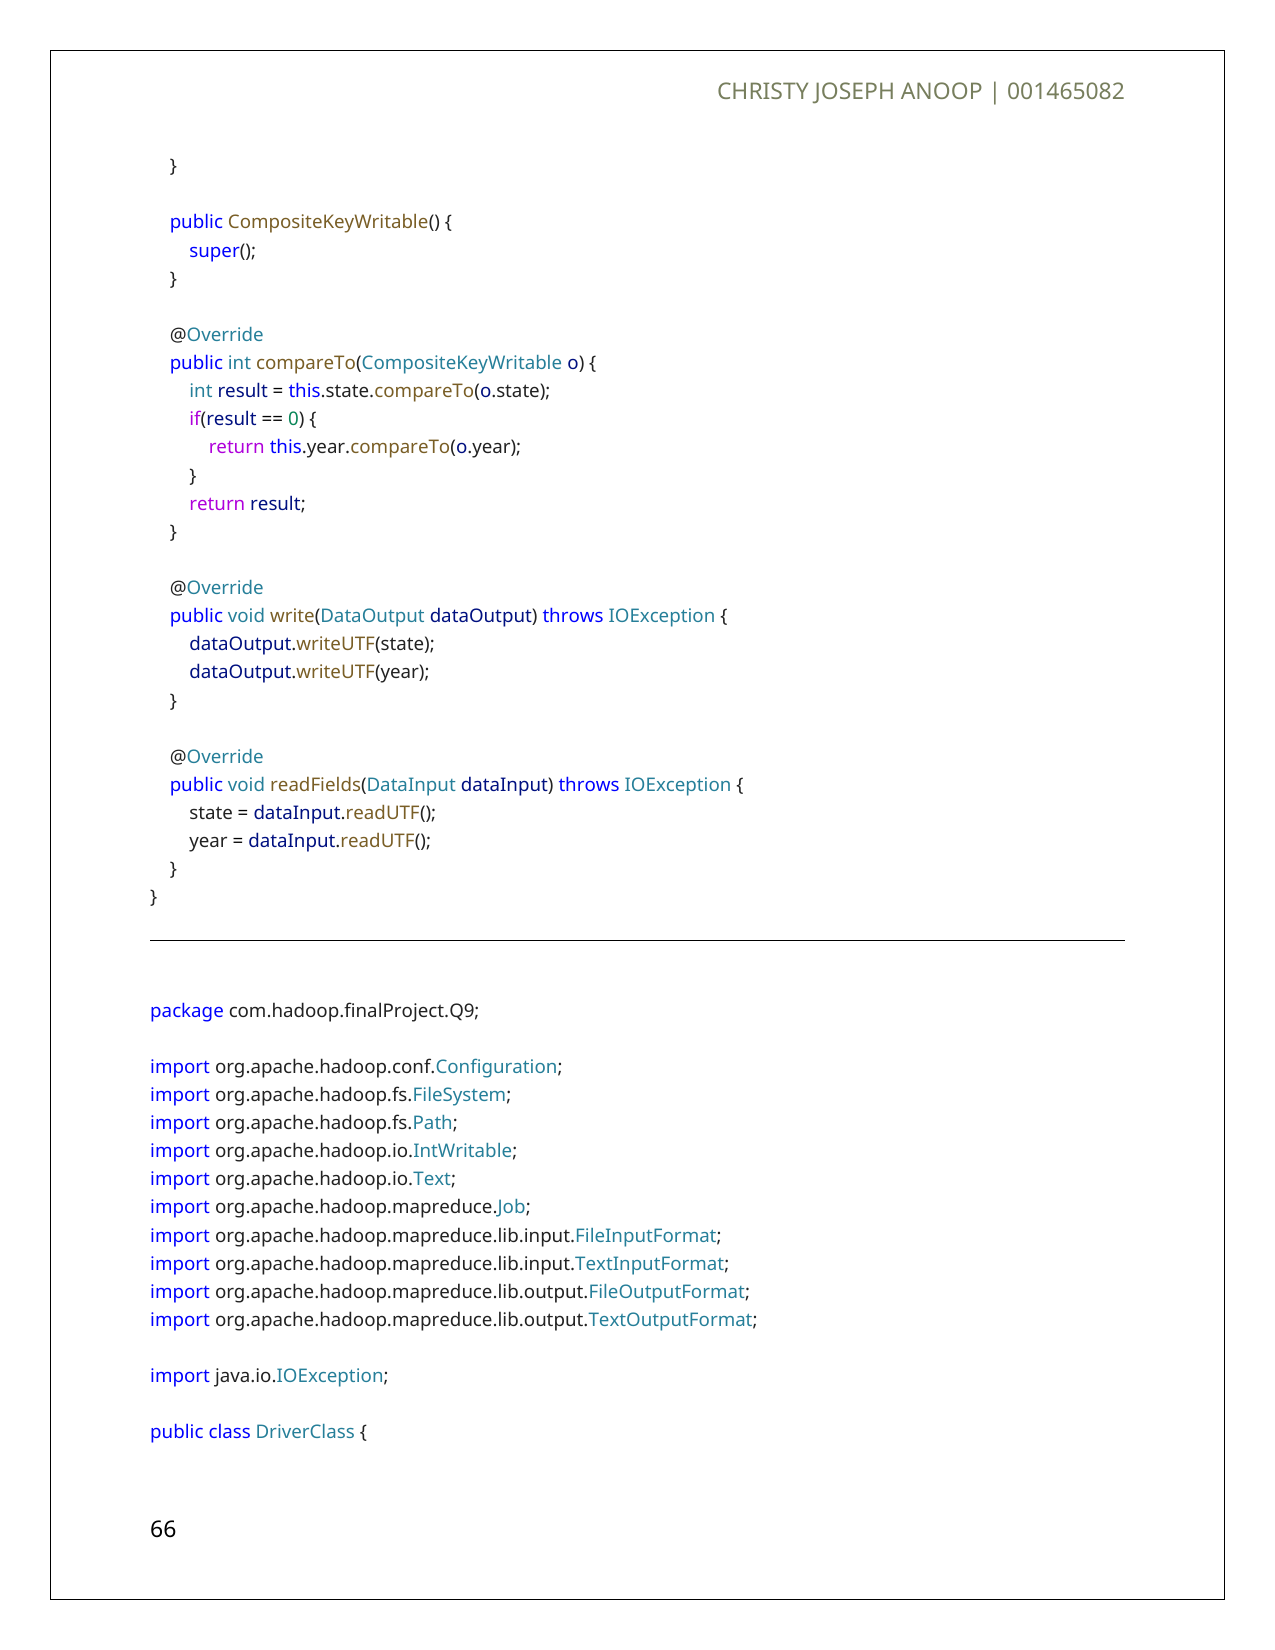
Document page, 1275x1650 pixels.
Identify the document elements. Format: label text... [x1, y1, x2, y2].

text public void write(DataOutput dataOutput) throws IOException { [150, 600, 1125, 628]
text } [150, 459, 1125, 487]
text super(); [150, 234, 1125, 262]
text dataOutput.writeUTF(state); [150, 628, 1125, 656]
text import org.apache.hadoop.fs.FileSystem; [150, 1079, 1125, 1107]
text } [150, 881, 1125, 909]
text public int compareTo(CompositeKeyWritable o) { [150, 347, 1125, 375]
text import org.apache.hadoop.io.IntWritable; [150, 1135, 1125, 1163]
text } [150, 150, 1125, 178]
text state = dataInput.readUTF(); [150, 797, 1125, 825]
text import org.apache.hadoop.mapreduce.lib.input.FileInputFormat; [150, 1219, 1125, 1247]
text } [150, 516, 1125, 544]
text import org.apache.hadoop.io.Text; [150, 1163, 1125, 1191]
text public class DriverClass { [150, 1416, 1125, 1444]
text int result = this.state.compareTo(o.state); [150, 375, 1125, 403]
text dataOutput.writeUTF(year); [150, 656, 1125, 684]
text import org.apache.hadoop.conf.Configuration; [150, 1051, 1125, 1079]
text @Override [150, 741, 1125, 769]
text import org.apache.hadoop.mapreduce.lib.input.TextInputFormat; [150, 1247, 1125, 1276]
text return this.year.compareTo(o.year); [150, 431, 1125, 459]
text year = dataInput.readUTF(); [150, 825, 1125, 853]
text @Override [150, 572, 1125, 600]
text import org.apache.hadoop.mapreduce.Job; [150, 1191, 1125, 1219]
text } [150, 684, 1125, 712]
text @Override [150, 319, 1125, 347]
text public CompositeKeyWritable() { [150, 206, 1125, 234]
text package com.hadoop.finalProject.Q9; [150, 994, 1125, 1022]
text public void readFields(DataInput dataInput) throws IOException { [150, 769, 1125, 797]
text import java.io.IOException; [150, 1360, 1125, 1388]
text if(result == 0) { [150, 403, 1125, 431]
text import org.apache.hadoop.fs.Path; [150, 1107, 1125, 1135]
text } [150, 853, 1125, 881]
text import org.apache.hadoop.mapreduce.lib.output.TextOutputFormat; [150, 1304, 1125, 1332]
text import org.apache.hadoop.mapreduce.lib.output.FileOutputFormat; [150, 1276, 1125, 1304]
text return result; [150, 487, 1125, 516]
text } [150, 262, 1125, 291]
